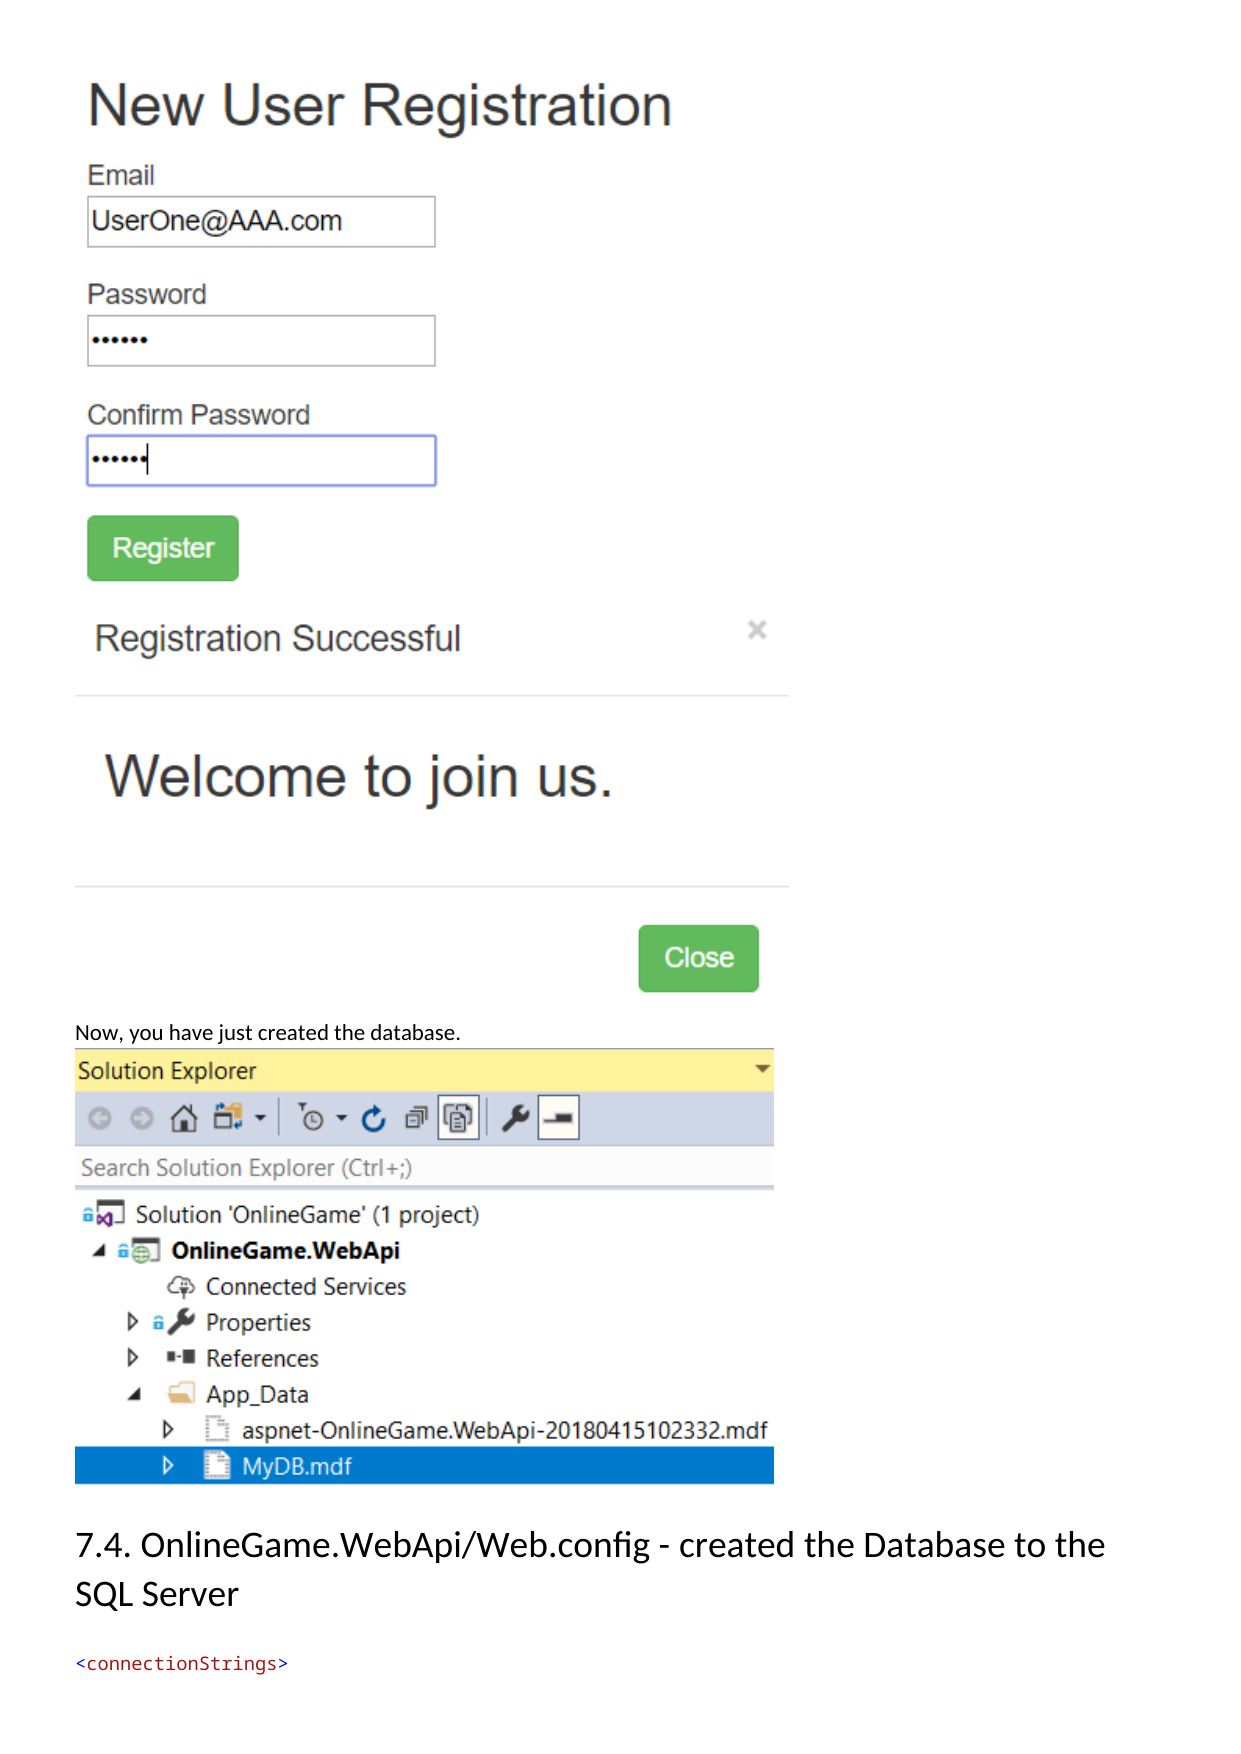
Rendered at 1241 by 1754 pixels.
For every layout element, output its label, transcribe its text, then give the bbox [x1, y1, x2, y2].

text 7.4. OnlineGame.WebApi/Web.config - created the Database to the SQL Server [75, 1521, 1165, 1616]
picture [75, 596, 789, 1016]
text Now, you have just created the database. [75, 1018, 1165, 1046]
picture [75, 75, 683, 594]
text <connectionStrings> [75, 1650, 1165, 1675]
picture [75, 1048, 774, 1489]
